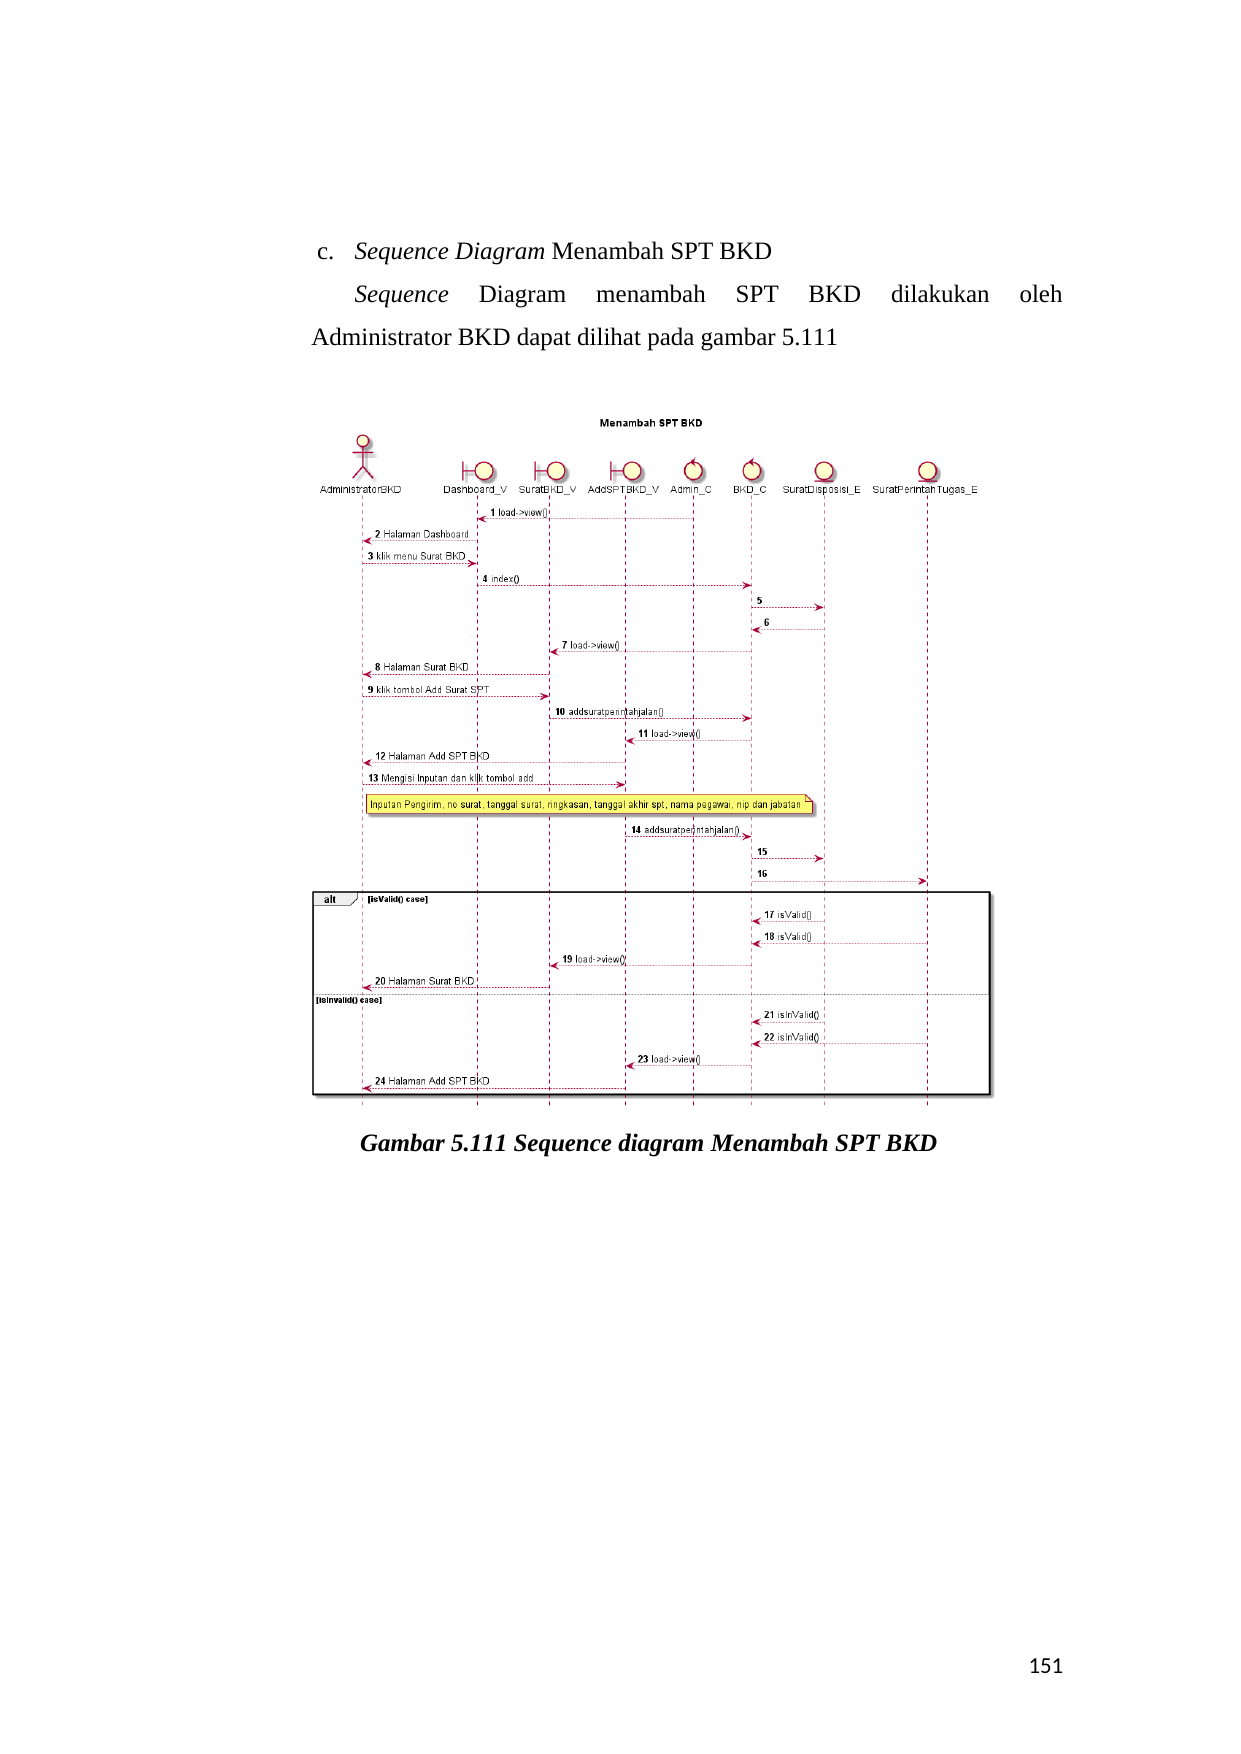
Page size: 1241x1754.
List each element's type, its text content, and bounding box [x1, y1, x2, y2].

list Sequence Diagram menambah SPT BKD dilakukan oleh Administrator BKD dapat dilihat pada gambar 5.111 [311, 279, 1063, 351]
picture [303, 408, 997, 1114]
text Gambar 5.111 Sequence diagram Menambah SPT BKD [236, 1128, 1063, 1156]
list Sequence Diagram Menambah SPT BKD [317, 236, 1063, 265]
